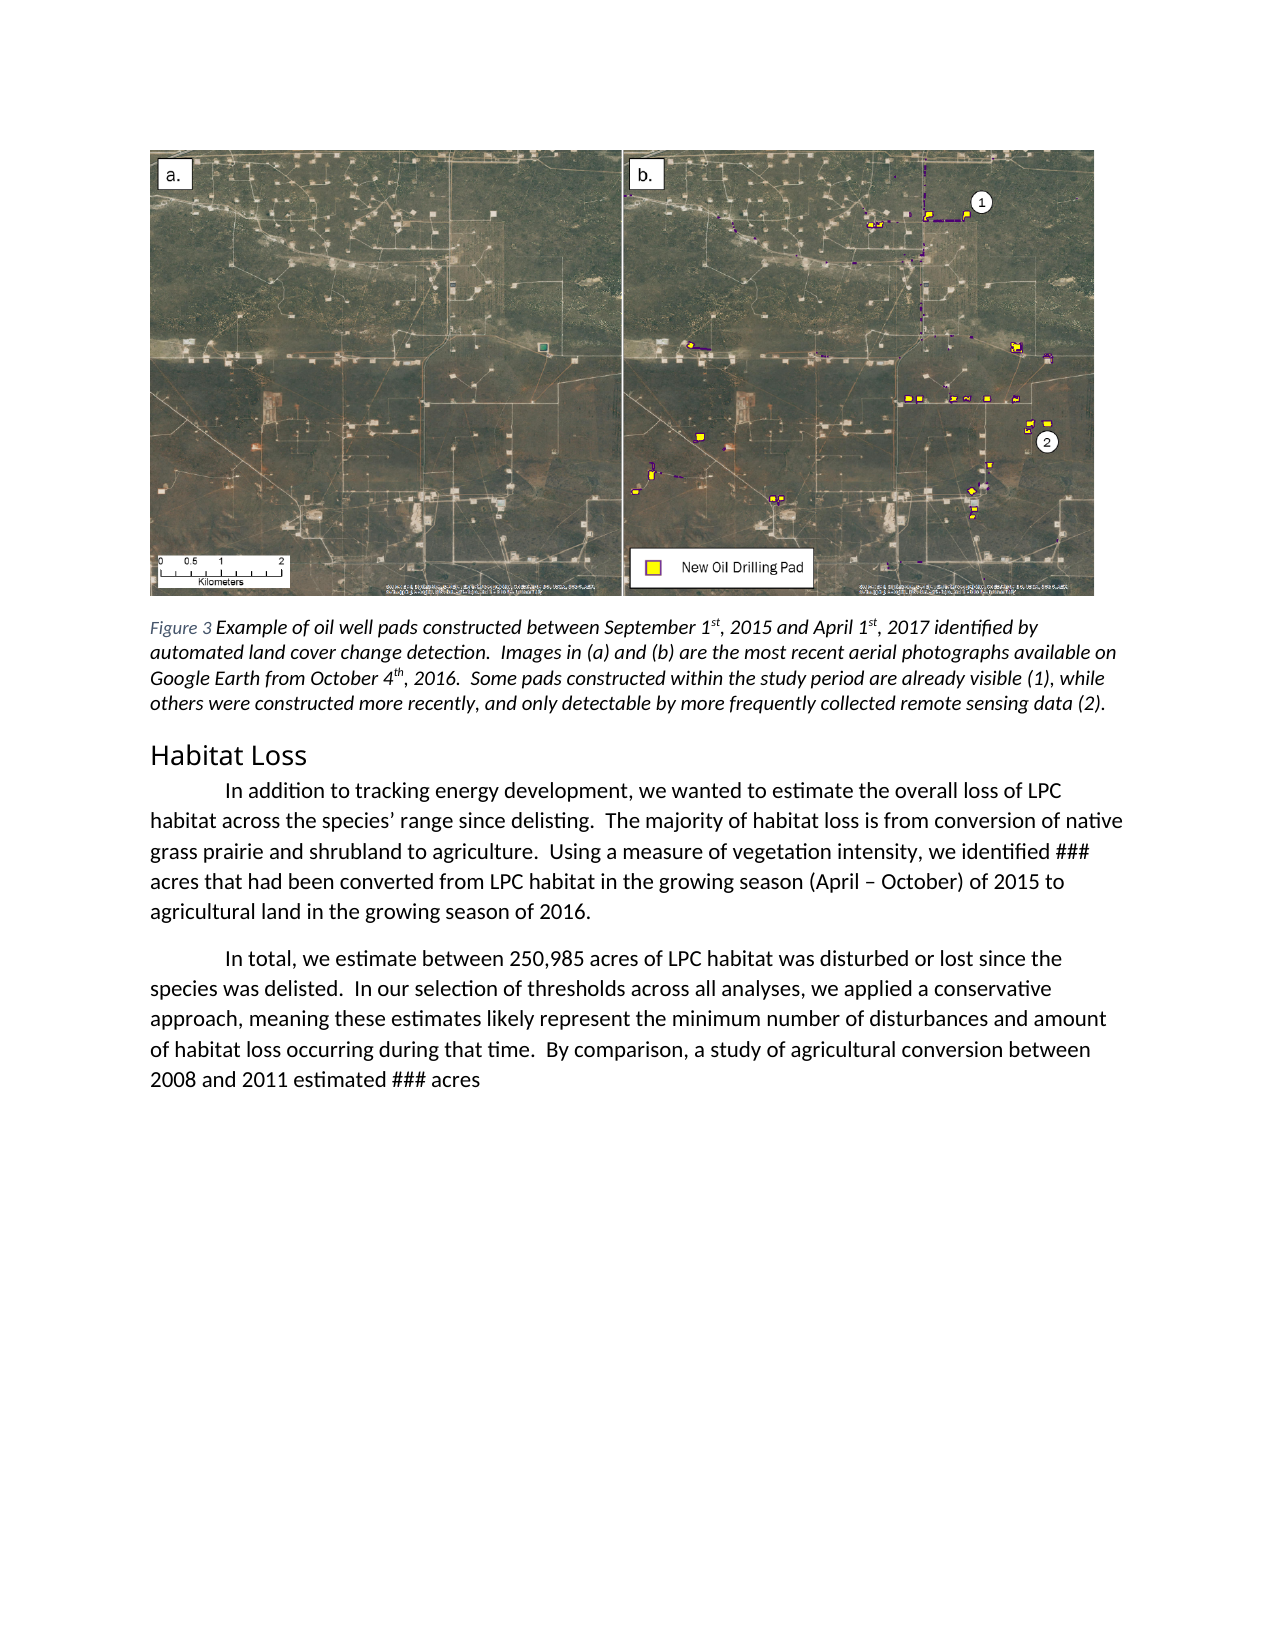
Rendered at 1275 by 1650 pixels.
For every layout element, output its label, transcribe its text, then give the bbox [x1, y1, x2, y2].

text In total, we estimate between 250,985 acres of LPC habitat was disturbed or lost since the species was delisted. In our selection of thresholds across all analyses, we applied a conservative approach, meaning these estimates likely represent the minimum number of disturbances and amount of habitat loss occurring during that time. By comparison, a study of agricultural conversion between 2008 and 2011 estimated ### acres [150, 944, 1125, 1093]
subtitle Habitat Loss [150, 737, 1125, 773]
text In addition to tracking energy development, we wanted to estimate the overall loss of LPC habitat across the species’ range since delisting. The majority of habitat loss is from conversion of native grass prairie and shrubland to agriculture. Using a measure of vegetation intensity, we identified ### acres that had been converted from LPC habitat in the growing season (April – October) of 2015 to agricultural land in the growing season of 2016. [150, 776, 1125, 925]
picture [150, 150, 1095, 596]
